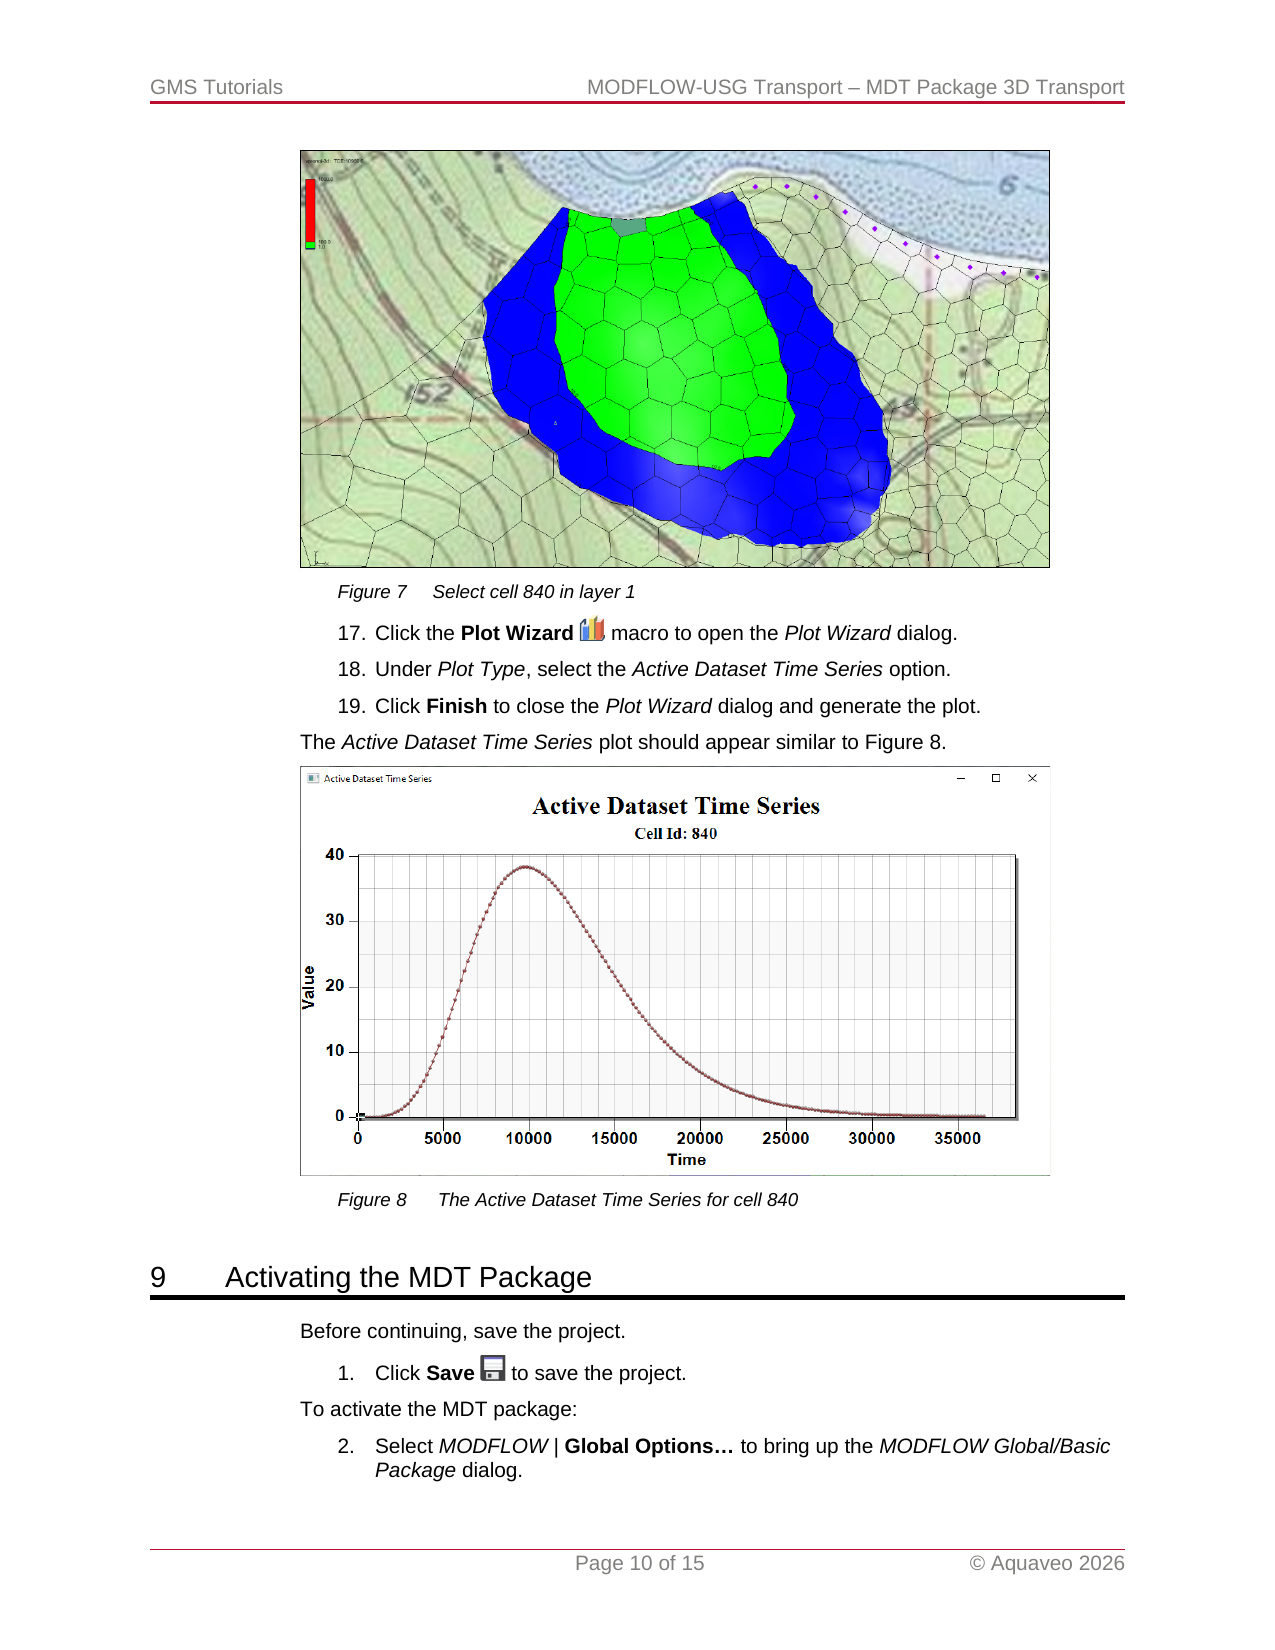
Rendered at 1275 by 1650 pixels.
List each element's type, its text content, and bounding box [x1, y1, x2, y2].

subtitle Activating the MDT Package [150, 1260, 1125, 1295]
text Figure 8 The Active Dataset Time Series for cell 840 [337, 1188, 1125, 1210]
text Figure 7 Select cell 840 in layer 1 [337, 581, 1125, 603]
list Under Plot Type, select the Active Dataset Time Series option. [337, 657, 1125, 681]
text The Active Dataset Time Series plot should appear similar to Figure 8. [300, 730, 1125, 754]
picture [480, 1355, 506, 1381]
list Click the Plot Wizard macro to open the Plot Wizard dialog. [337, 615, 1125, 644]
list Select MODFLOW | Global Options… to bring up the MODFLOW Global/Basic Package dialog. [337, 1434, 1125, 1482]
text To activate the MDT package: [300, 1397, 1125, 1421]
picture [301, 151, 1049, 567]
text Before continuing, save the project. [300, 1319, 1125, 1343]
list Click Save to save the project. [337, 1355, 1125, 1385]
picture [300, 766, 1050, 1176]
list Click Finish to close the Plot Wizard dialog and generate the plot. [337, 693, 1125, 717]
picture [579, 615, 605, 641]
